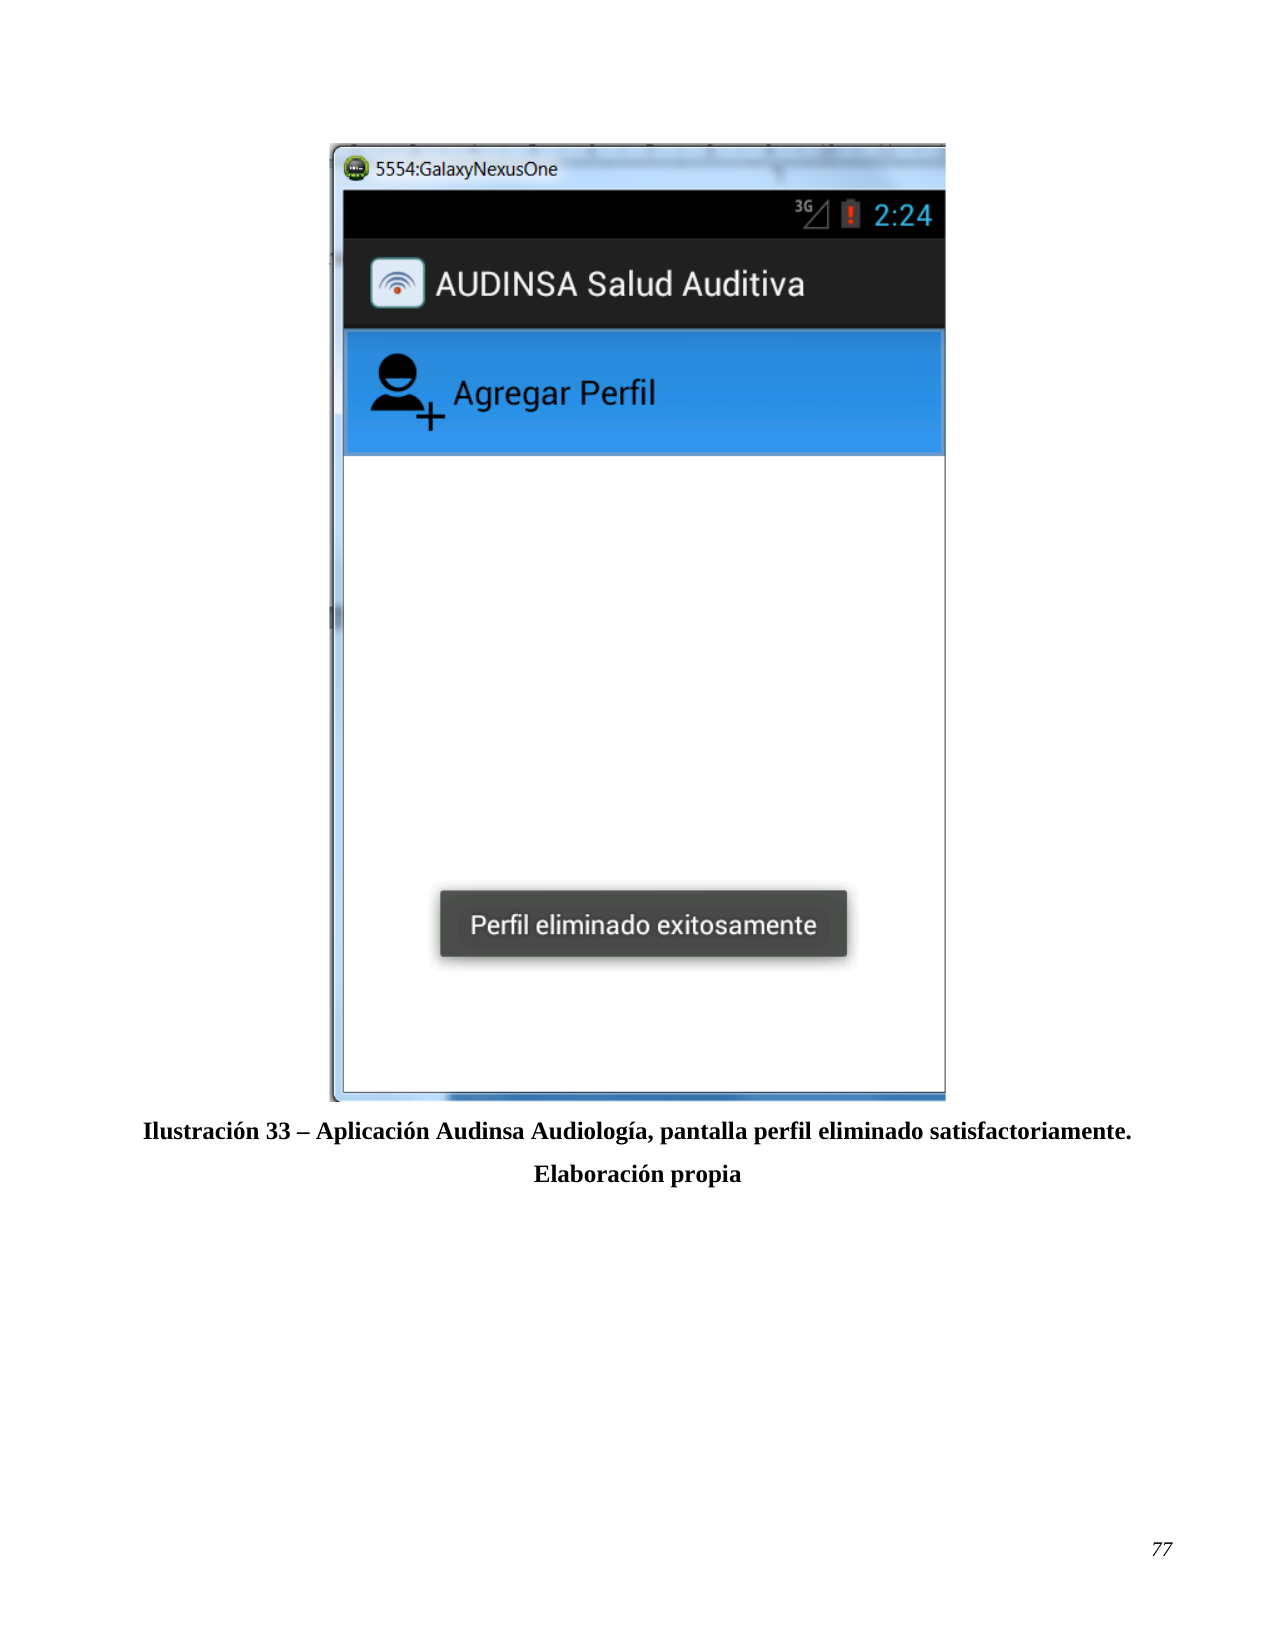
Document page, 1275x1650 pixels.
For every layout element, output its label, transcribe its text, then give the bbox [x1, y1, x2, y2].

picture [329, 143, 946, 1102]
text Elaboración propia [103, 1159, 1172, 1188]
text Ilustración 33 – Aplicación Audinsa Audiología, pantalla perfil eliminado satisfactoriamente. [103, 1116, 1172, 1145]
